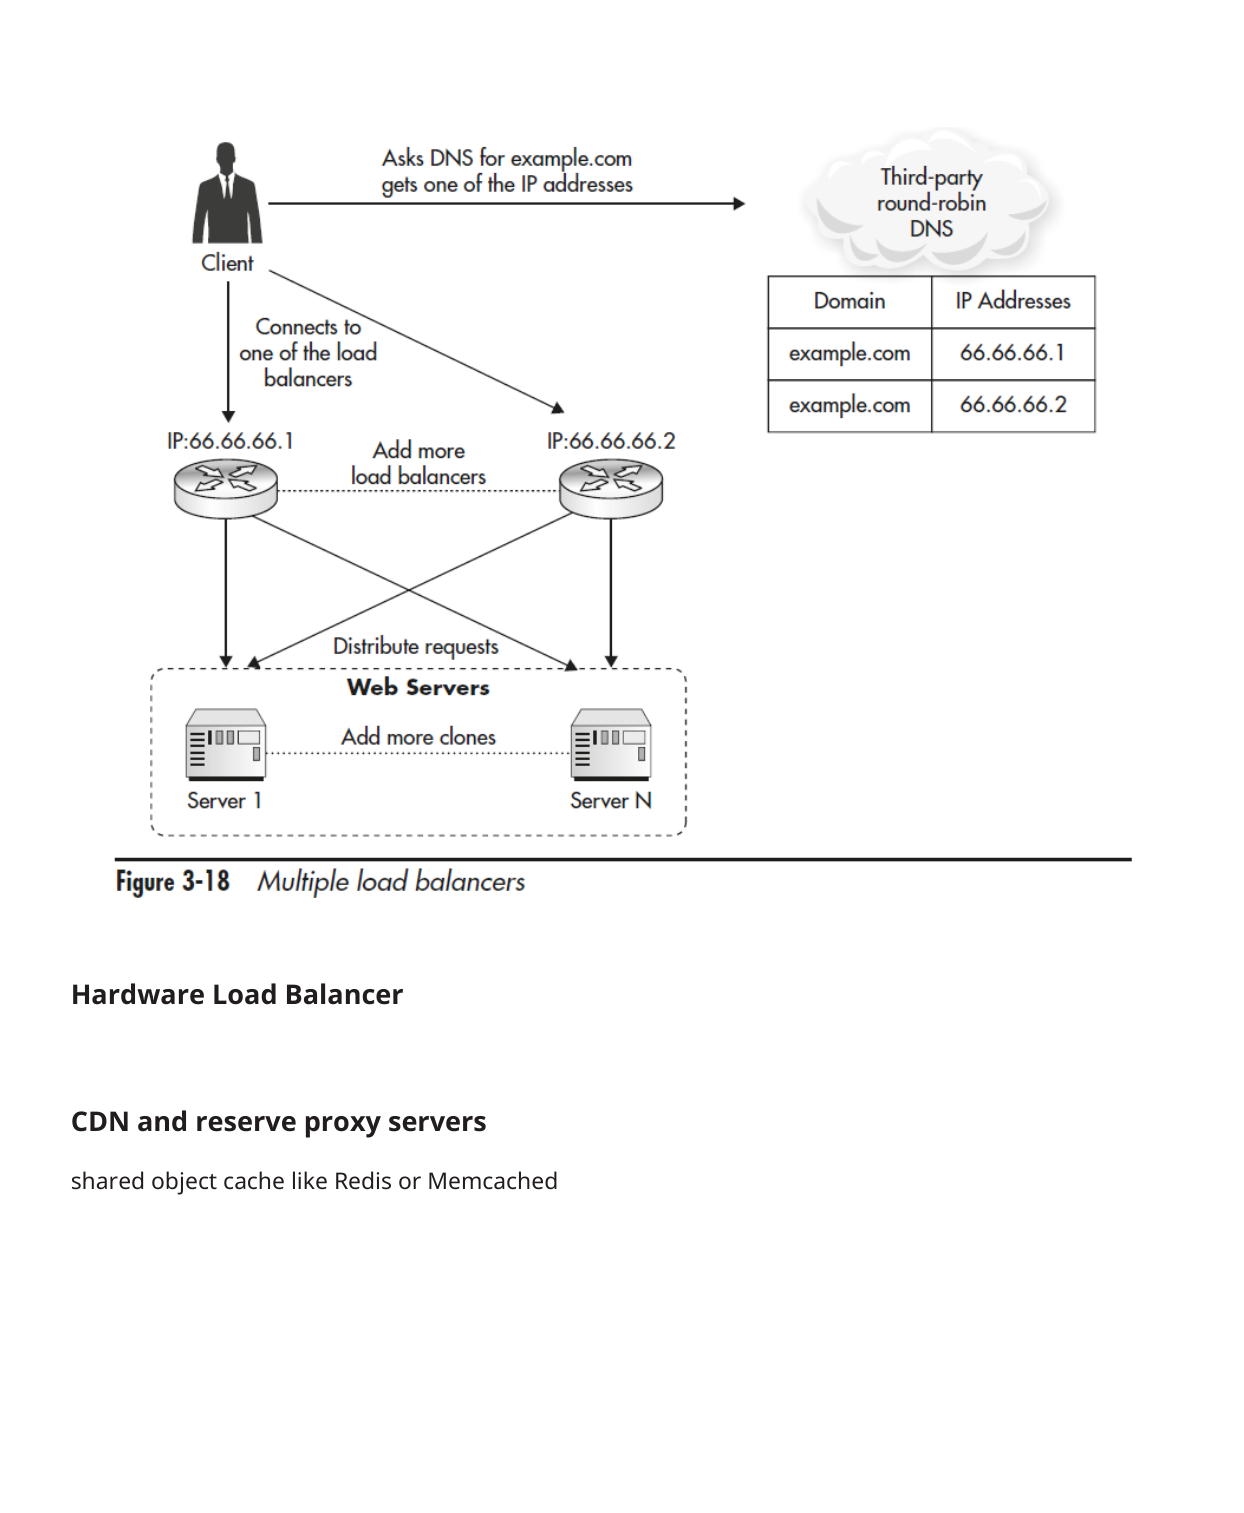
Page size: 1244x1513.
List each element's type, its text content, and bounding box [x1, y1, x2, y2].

text Hardware Load Balancer [71, 976, 1176, 1012]
text CDN and reserve proxy servers [71, 1102, 1176, 1139]
text shared object cache like Redis or Memcached [71, 1165, 1176, 1196]
